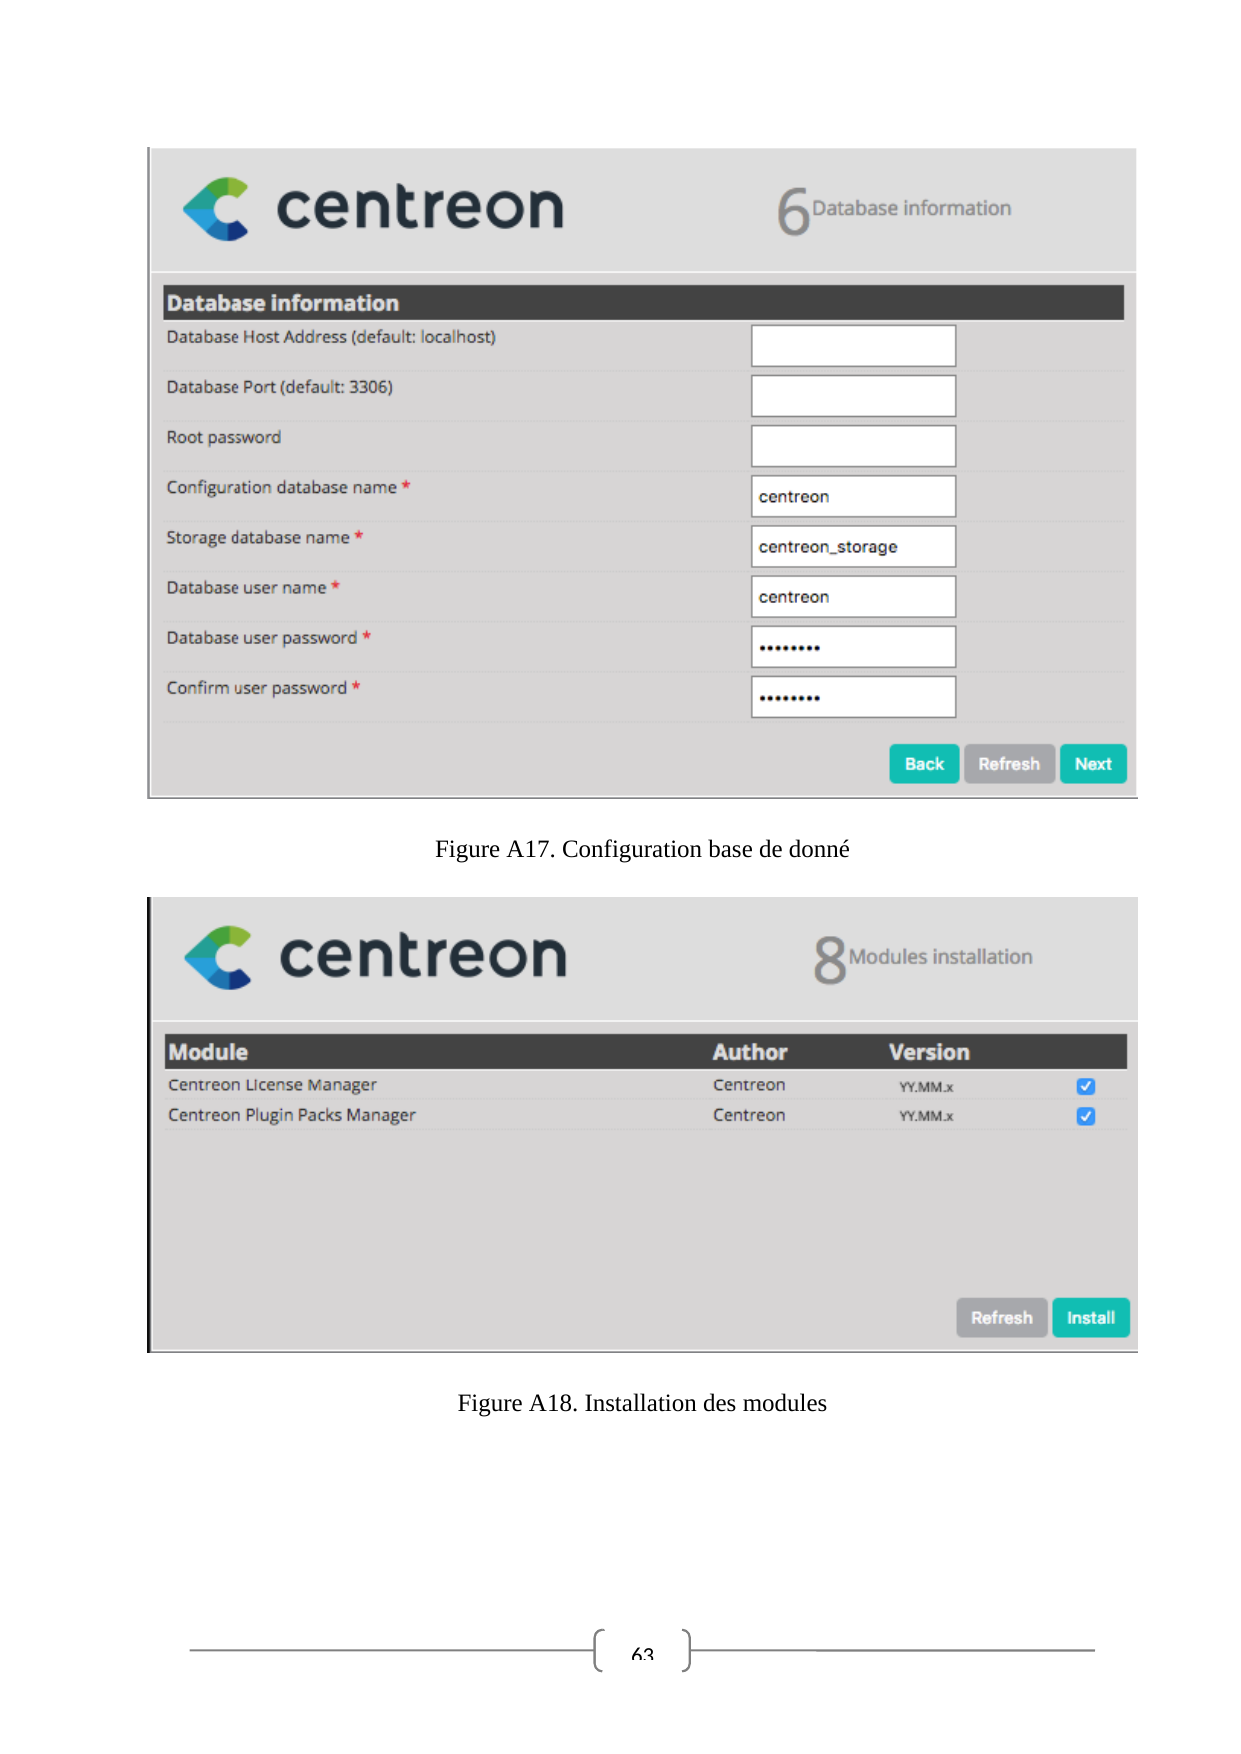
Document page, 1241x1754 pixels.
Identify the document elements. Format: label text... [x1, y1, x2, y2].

picture [147, 897, 1138, 1353]
text Figure A17. Configuration base de donné [148, 834, 1137, 862]
text Figure A18. Installation des modules [148, 1388, 1137, 1417]
picture [147, 147, 1138, 799]
